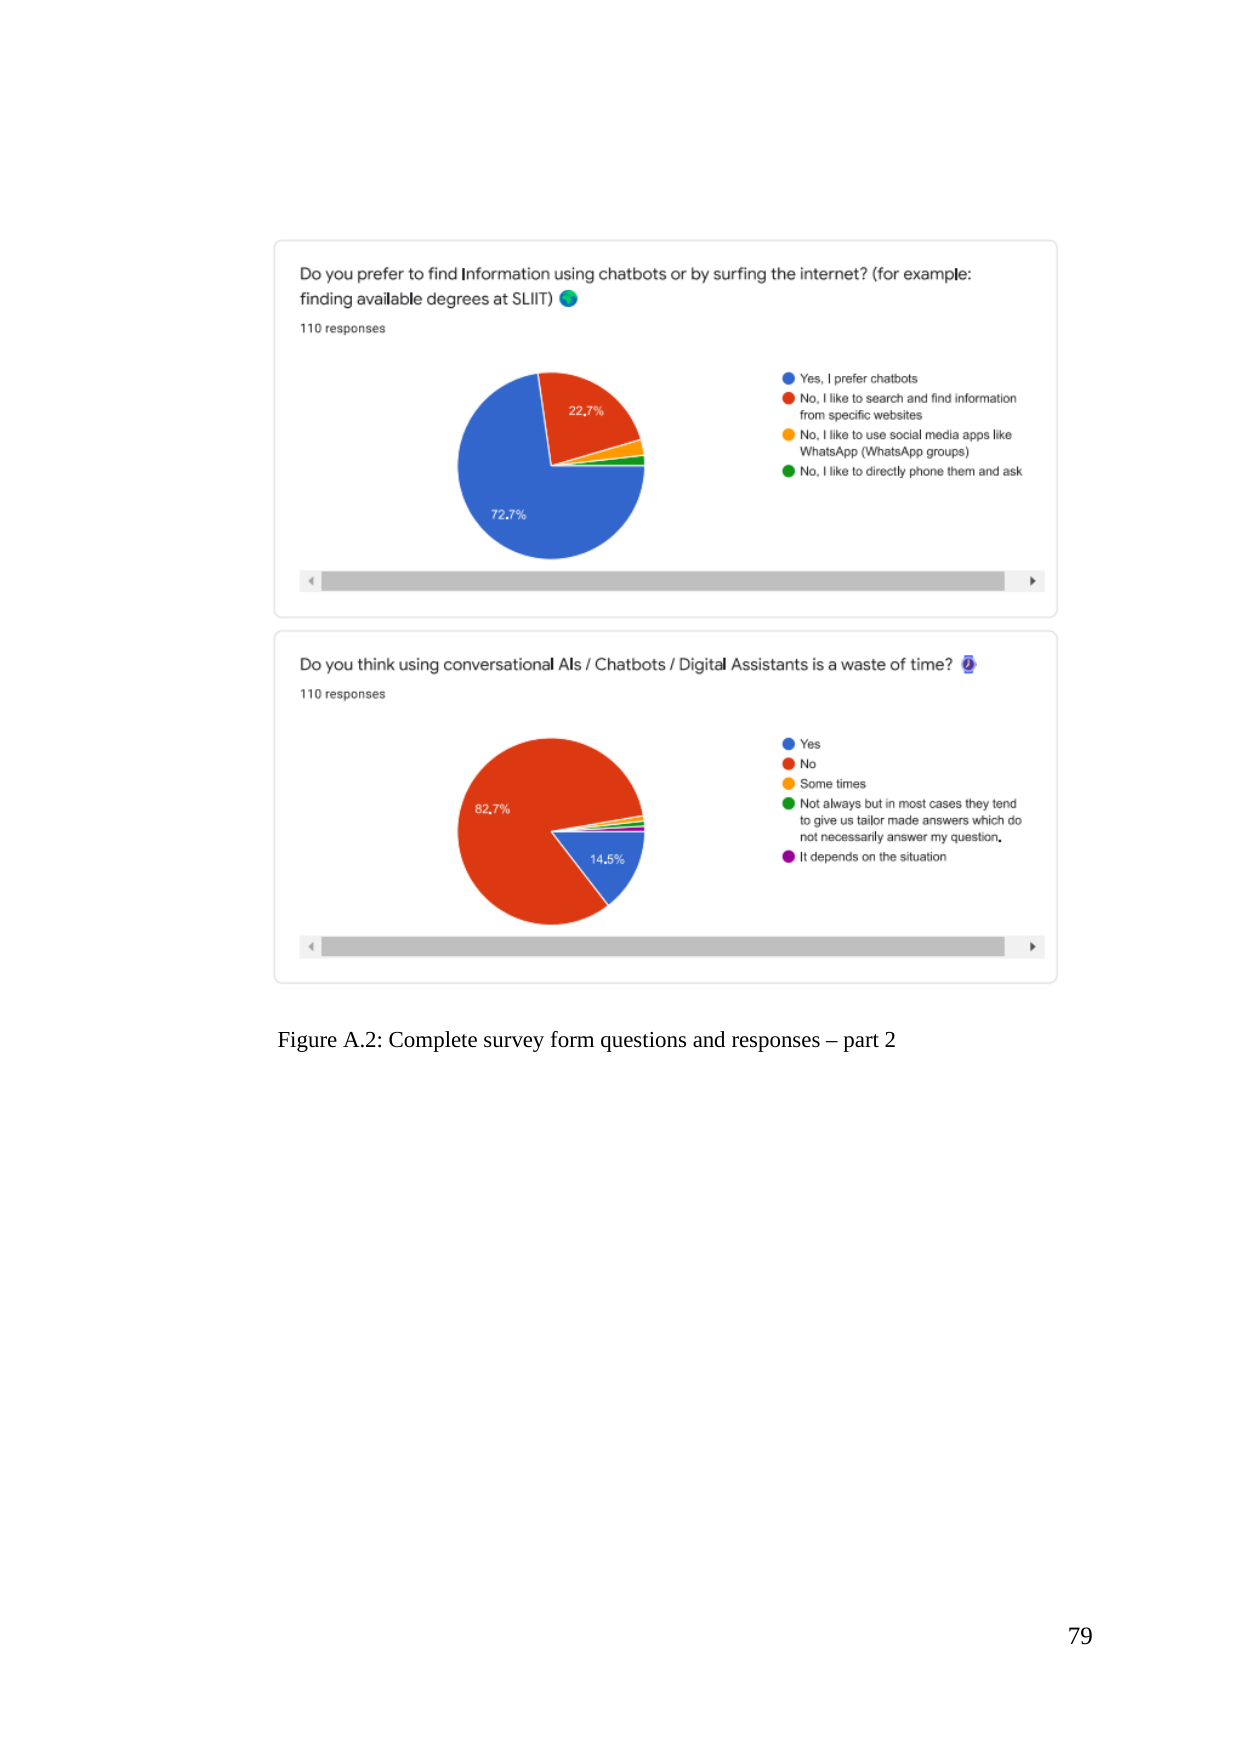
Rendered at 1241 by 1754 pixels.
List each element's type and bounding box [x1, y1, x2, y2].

picture [236, 233, 1091, 1017]
